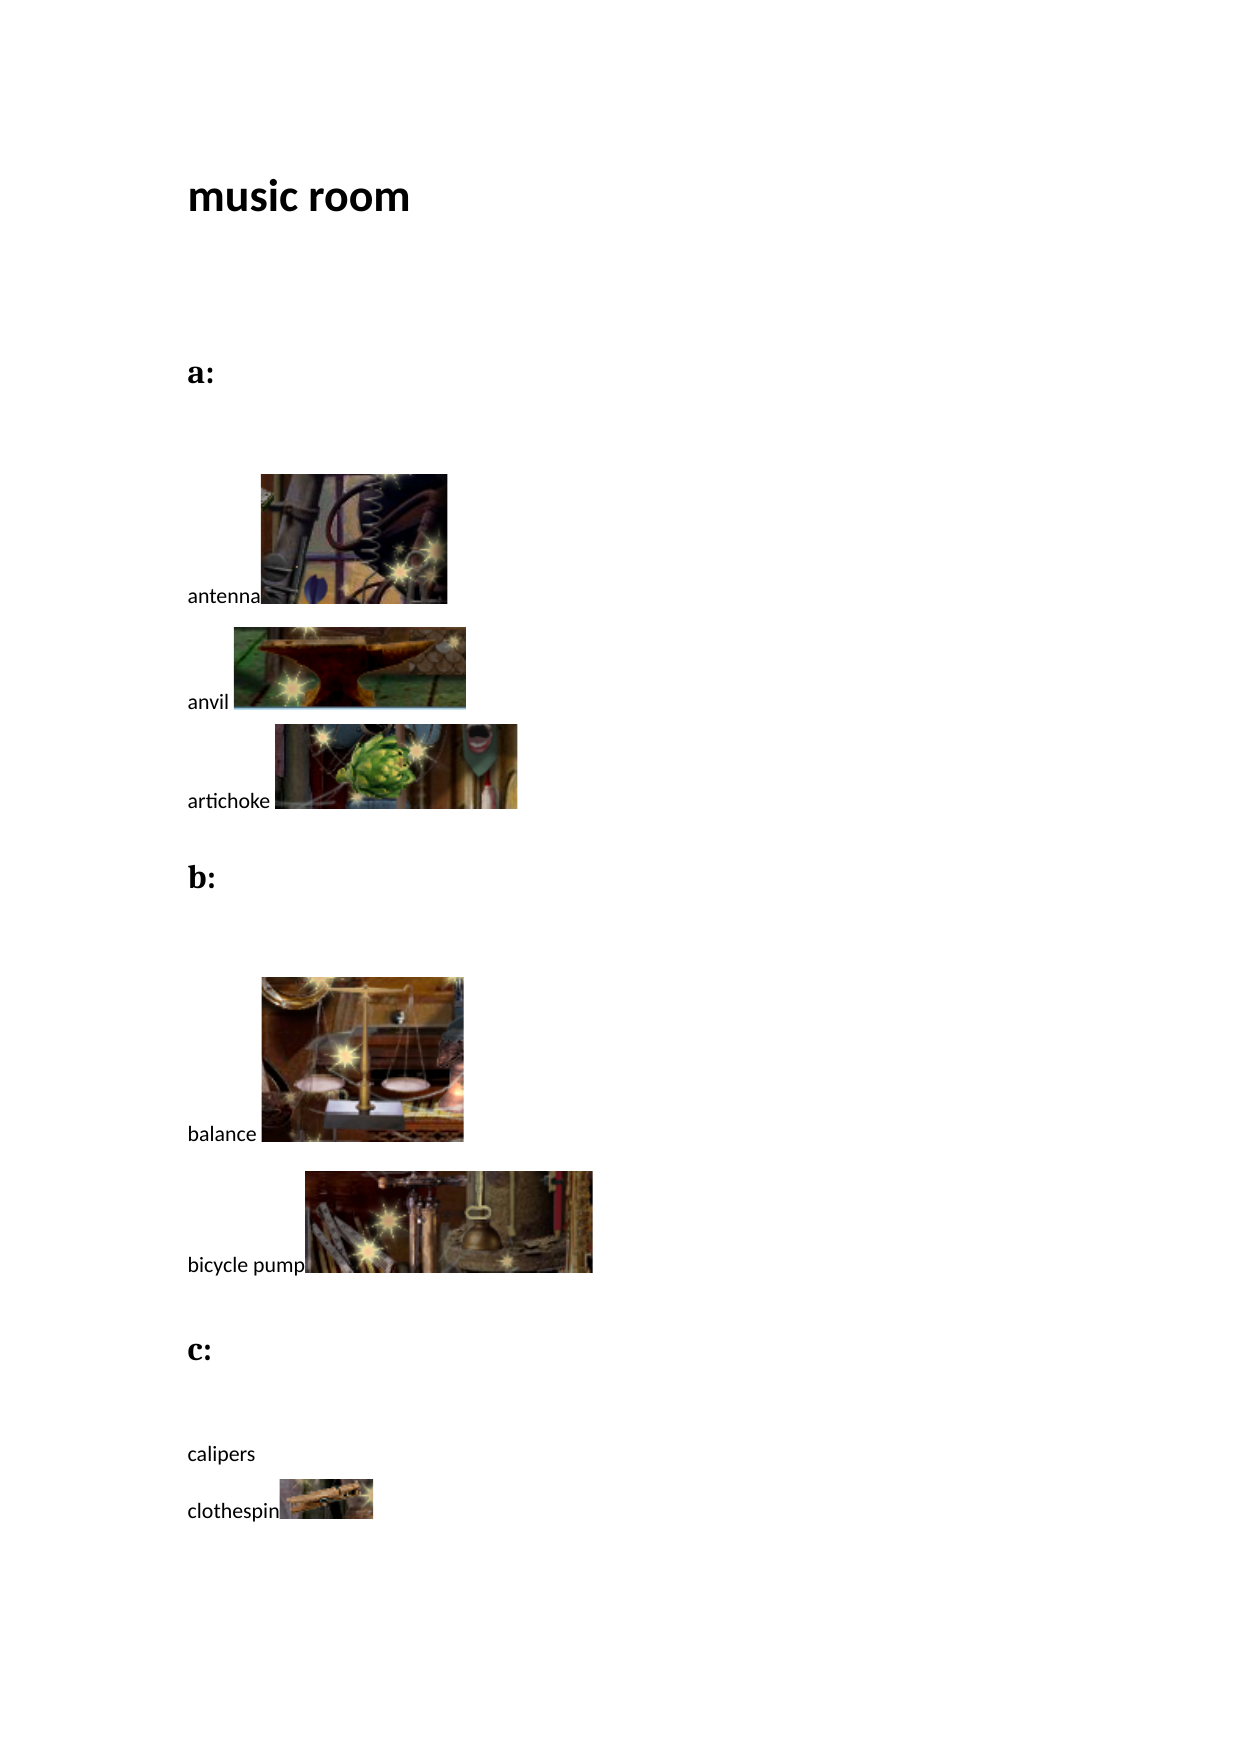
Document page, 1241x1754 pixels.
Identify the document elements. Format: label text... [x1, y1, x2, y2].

subtitle c: [187, 1317, 1053, 1382]
subtitle a: [187, 340, 1053, 405]
text clothespin [187, 1469, 1053, 1534]
picture [305, 1171, 593, 1273]
picture [275, 724, 518, 809]
text antenna [187, 460, 1053, 623]
picture [279, 1479, 374, 1519]
subtitle music room [187, 162, 1053, 227]
text anvil [187, 623, 1053, 720]
picture [261, 977, 464, 1142]
text balance [187, 965, 1053, 1160]
text calipers [187, 1437, 1053, 1469]
picture [260, 474, 448, 604]
subtitle b: [187, 845, 1053, 910]
picture [233, 627, 466, 710]
text artichoke [187, 720, 1053, 818]
